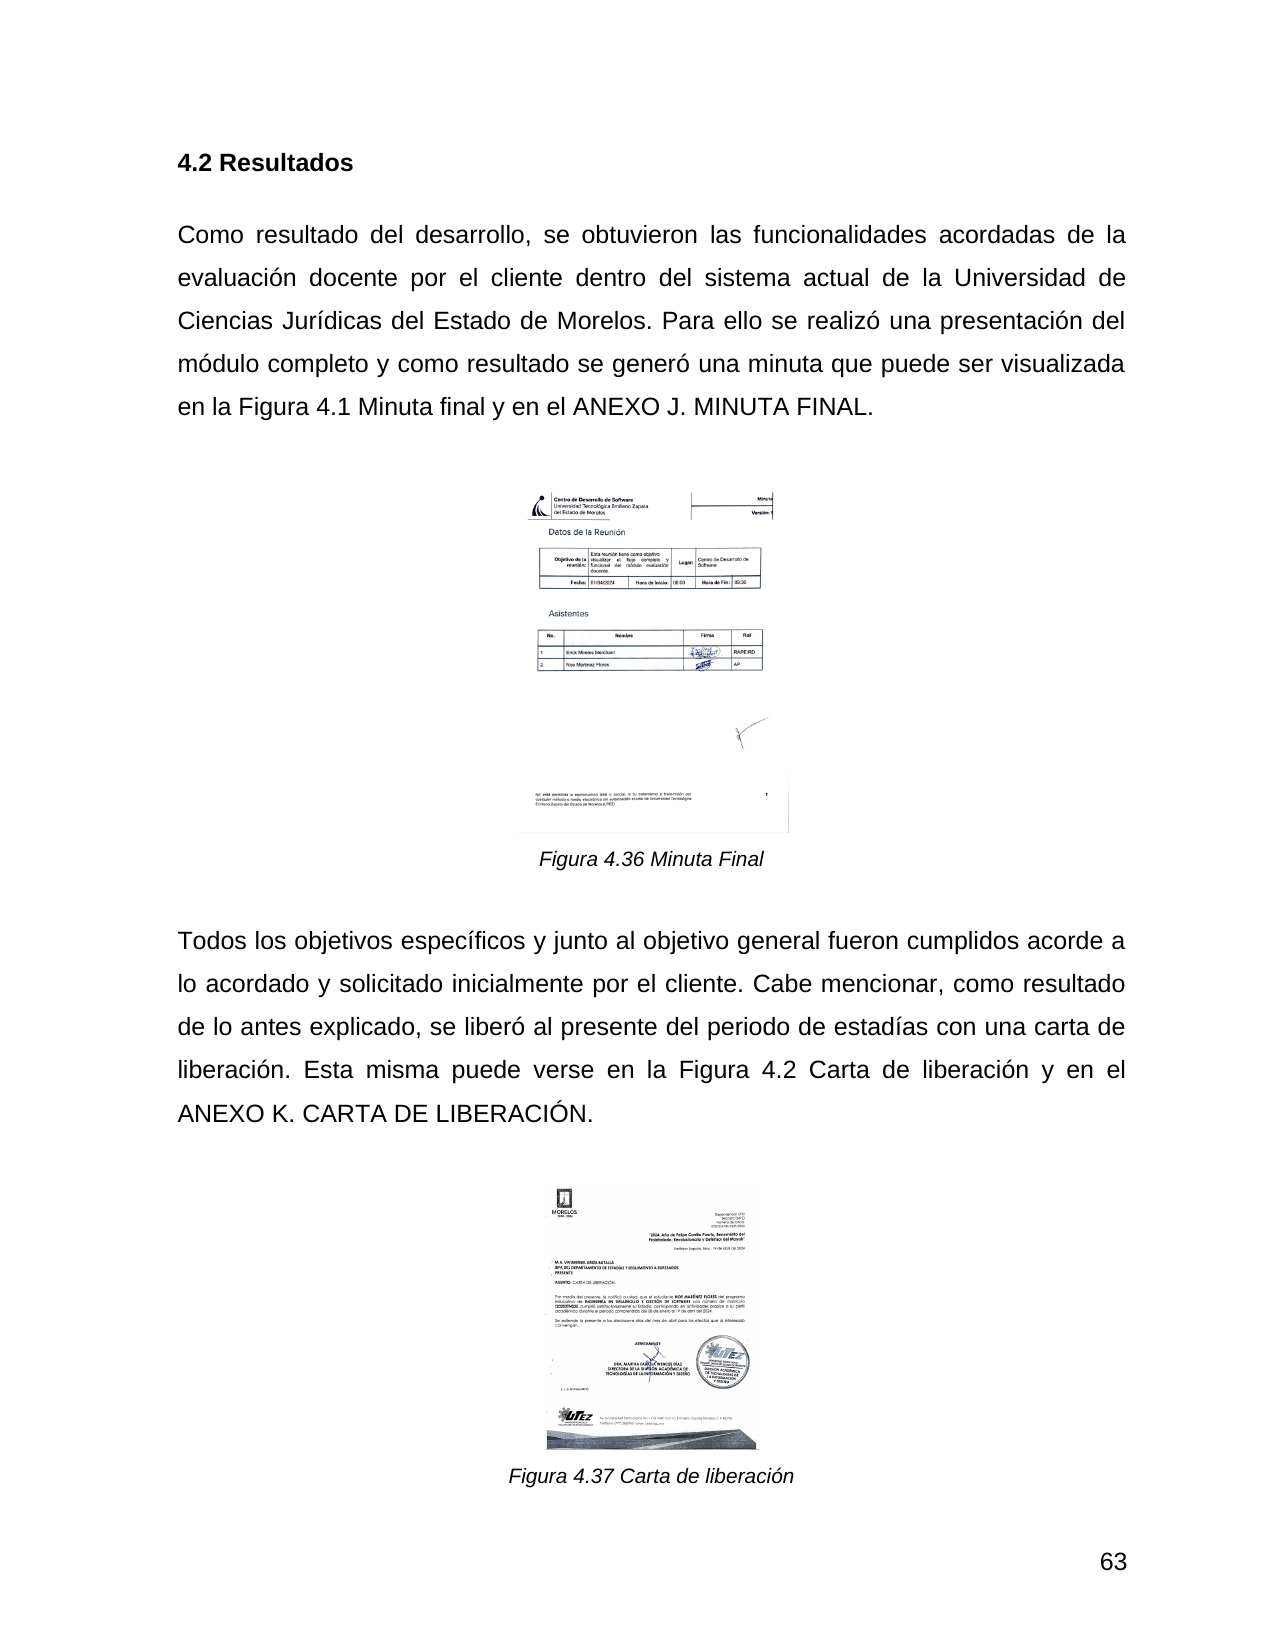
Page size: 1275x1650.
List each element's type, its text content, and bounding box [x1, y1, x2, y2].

picture [545, 1185, 760, 1450]
text Como resultado del desarrollo, se obtuvieron las funcionalidades acordadas de la evaluación docente por el cliente dentro del sistema actual de la Universidad de Ciencias Jurídicas del Estado de Morelos. Para ello se realizó una presentación del módulo completo y como resultado se generó una minuta que puede ser visualizada en la Figura 4.1 Minuta final y en el ANEXO J. MINUTA FINAL. [177, 219, 1127, 421]
subtitle Resultados [177, 148, 1127, 176]
text Todos los objetivos específicos y junto al objetivo general fueron cumplidos acorde a lo acordado y solicitado inicialmente por el cliente. Cabe mencionar, como resultado de lo antes explicado, se liberó al presente del periodo de estadías con una carta de liberación. Esta misma puede verse en la Figura 4.2 Carta de liberación y en el ANEXO K. CARTA DE LIBERACIÓN. [177, 926, 1127, 1127]
picture [516, 478, 789, 833]
